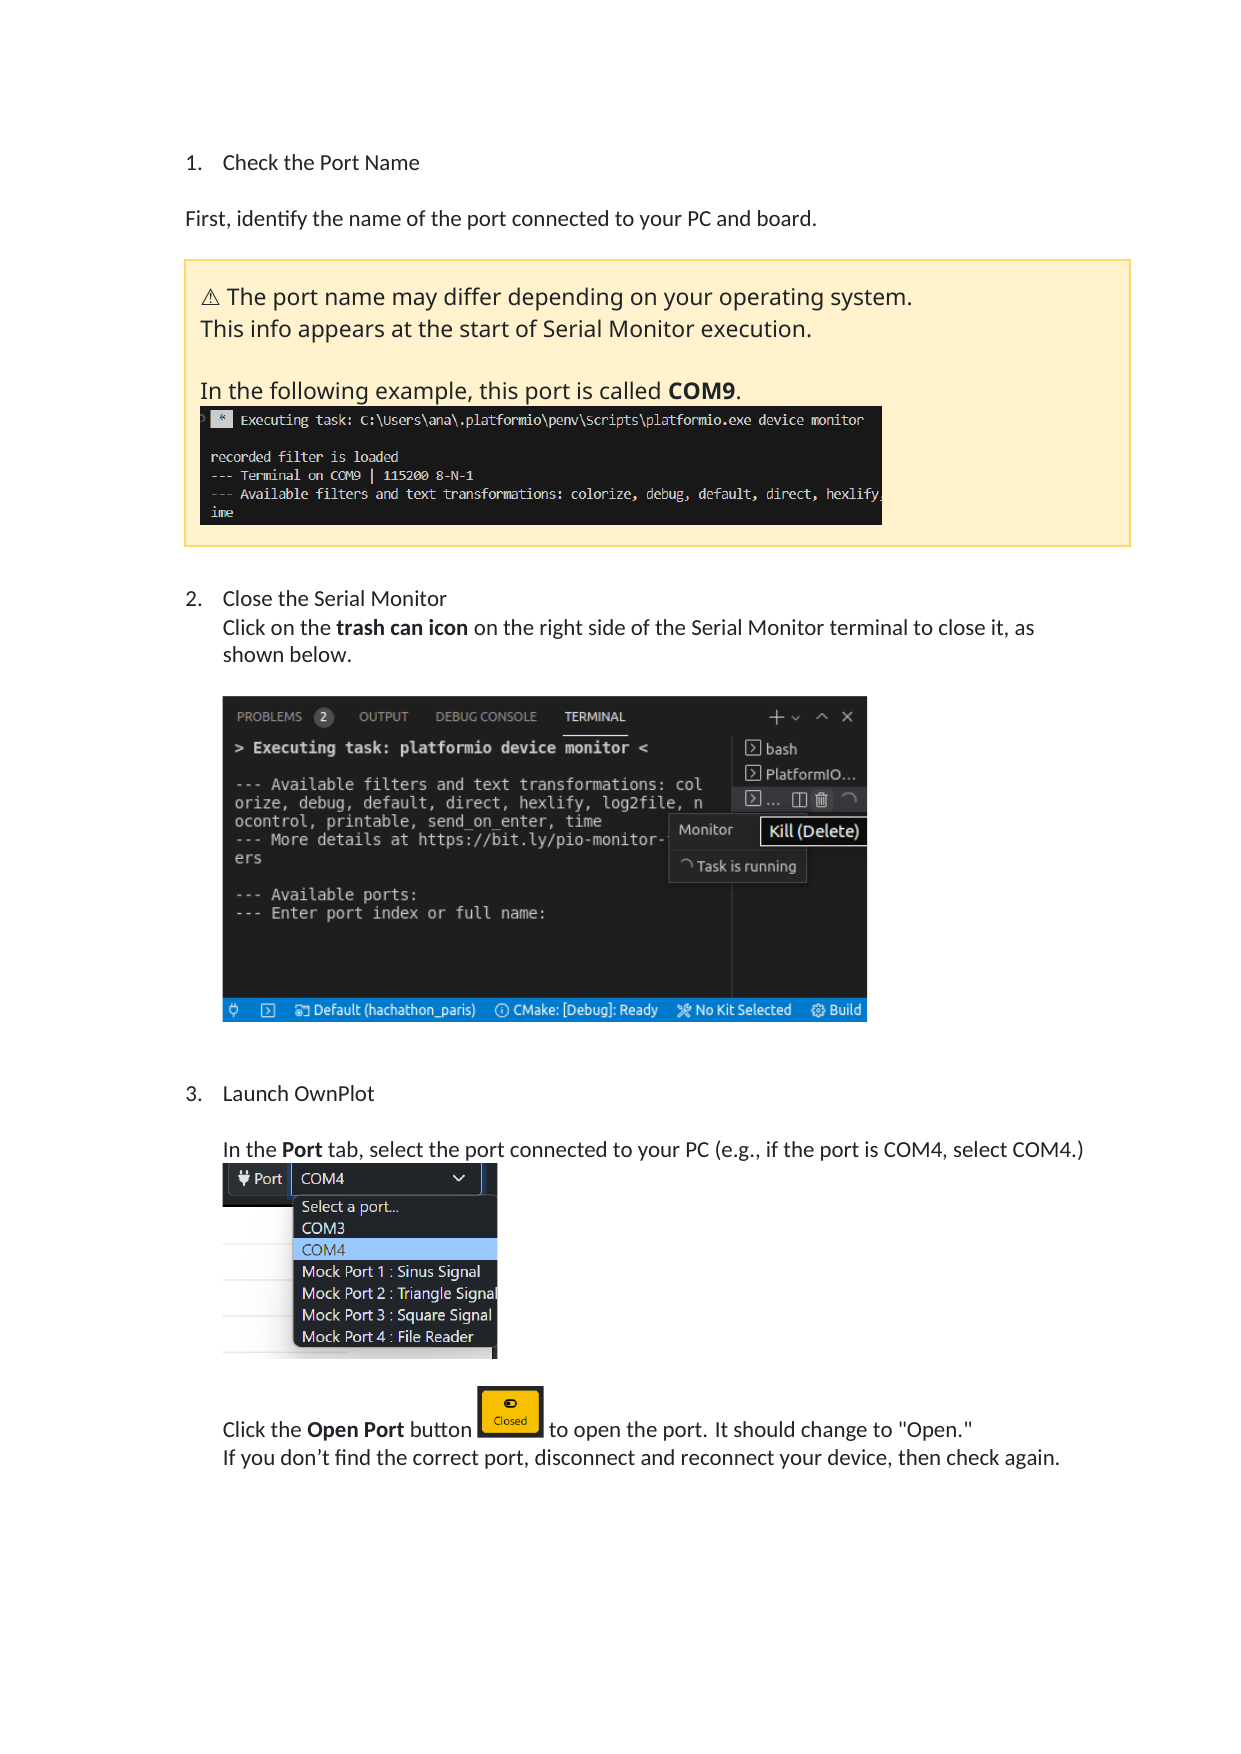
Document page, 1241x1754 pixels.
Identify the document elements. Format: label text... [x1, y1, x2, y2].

list If you don’t find the correct port, disconnect and reconnect your device, then check again. [223, 1443, 1093, 1472]
picture [477, 1386, 544, 1438]
list Close the Serial Monitor [185, 584, 1093, 613]
picture [222, 1163, 498, 1359]
list Launch OwnPlot [185, 1079, 1093, 1107]
text First, identify the name of the port connected to your PC and board. [185, 204, 1093, 232]
list In the Port tab, select the port connected to your PC (e.g., if the port is COM4, select COM4.) [223, 1135, 1093, 1163]
picture [222, 696, 868, 1022]
text Click on the trash can icon on the right side of the Serial Monitor terminal to close it, as shown below. [223, 613, 1093, 669]
picture [200, 406, 882, 525]
list Check the Port Name [185, 148, 1093, 176]
list Click the Open Port button to open the port. It should change to "Open." [223, 1386, 1093, 1443]
